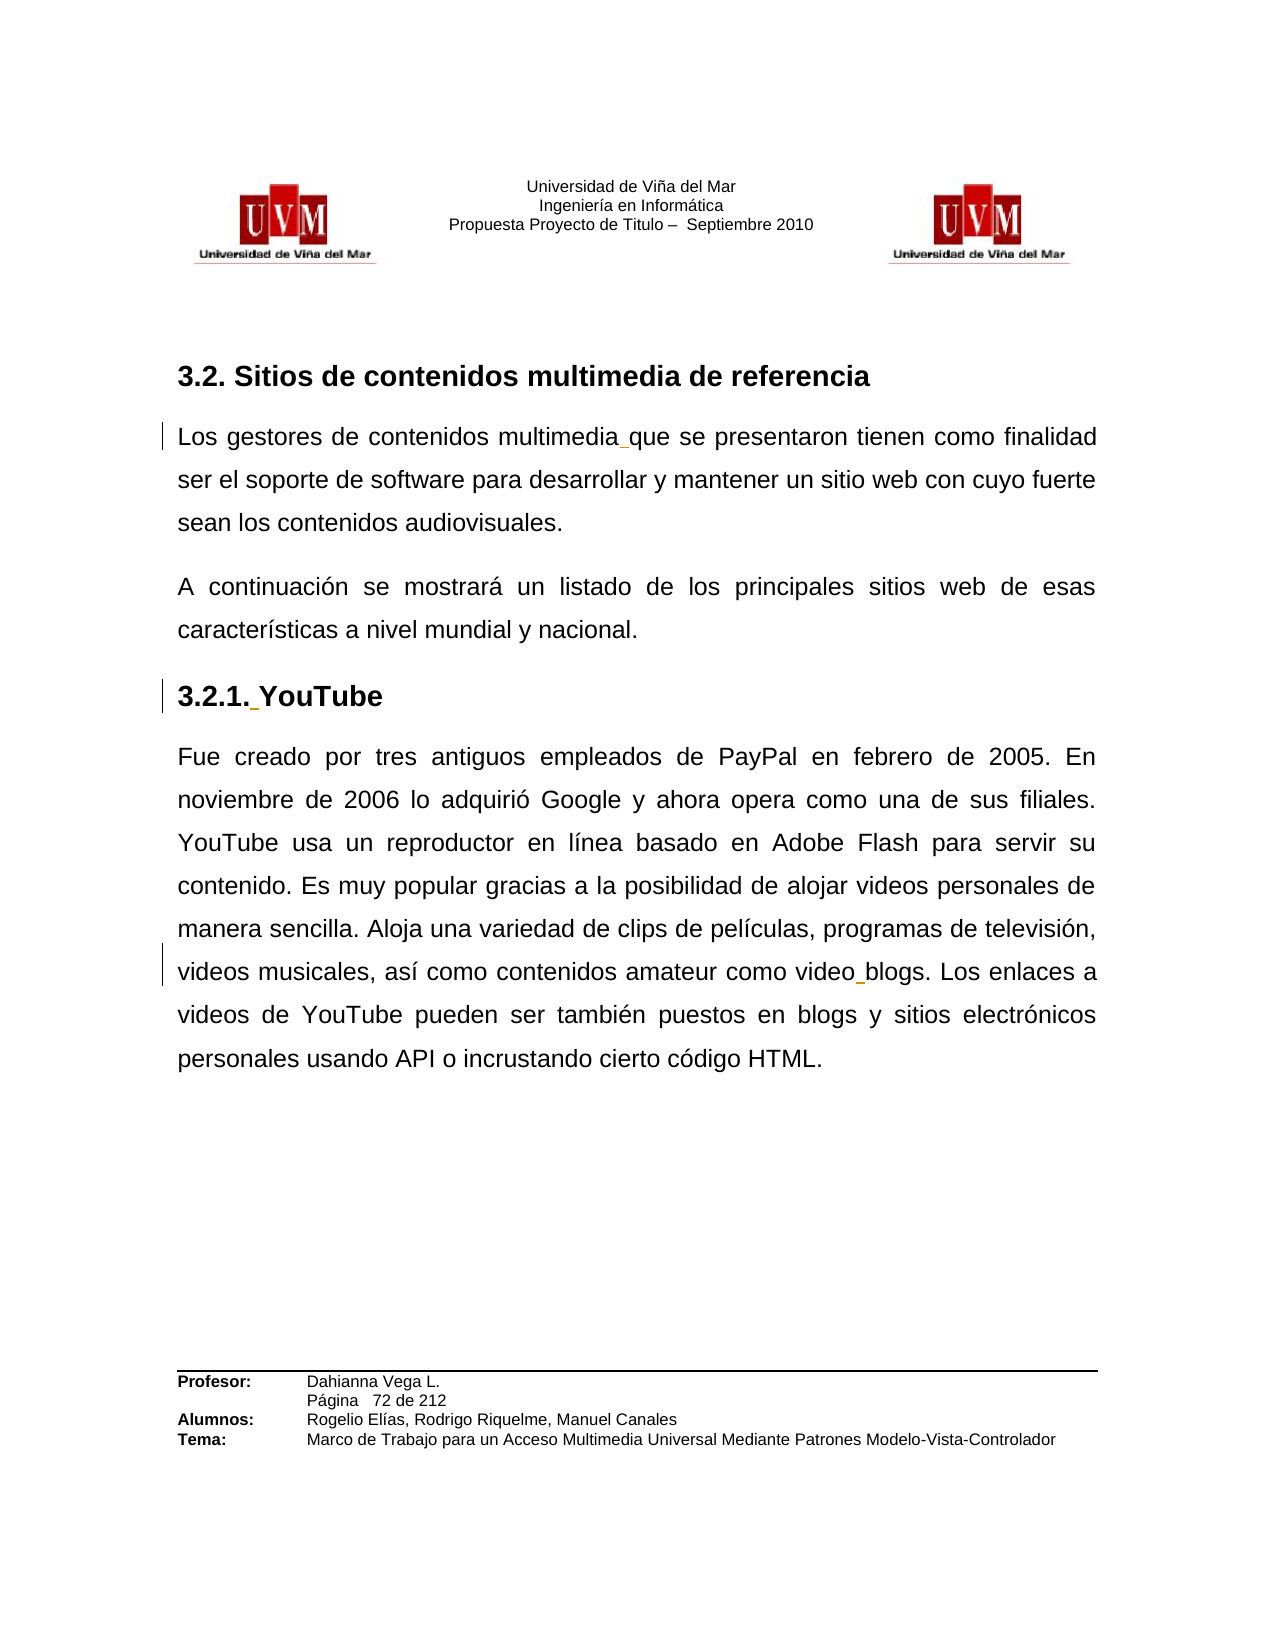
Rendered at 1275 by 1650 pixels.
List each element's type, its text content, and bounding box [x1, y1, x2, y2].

subtitle 3.2.1.YouTube [177, 679, 1098, 712]
text Los gestores de contenidos multimediaque se presentaron tienen como finalidad ser el soporte de software para desarrollar y mantener un sitio web con cuyo fuerte sean los contenidos audiovisuales. [177, 422, 1098, 537]
text Fue creado por tres antiguos empleados de PayPal en febrero de 2005. En noviembre de 2006 lo adquirió Google y ahora opera como una de sus filiales. YouTube usa un reproductor en línea basado en Adobe Flash para servir su contenido. Es muy popular gracias a la posibilidad de alojar videos personales de manera sencilla. Aloja una variedad de clips de películas, programas de televisión, videos musicales, así como contenidos amateur como videoblogs. Los enlaces a videos de YouTube pueden ser también puestos en blogs y sitios electrónicos personales usando API o incrustando cierto código HTML. [177, 742, 1098, 1072]
picture [871, 176, 1084, 267]
picture [177, 176, 390, 267]
text A continuación se mostrará un listado de los principales sitios web de esas características a nivel mundial y nacional. [177, 572, 1098, 644]
subtitle 3.2. Sitios de contenidos multimedia de referencia [177, 359, 1098, 392]
